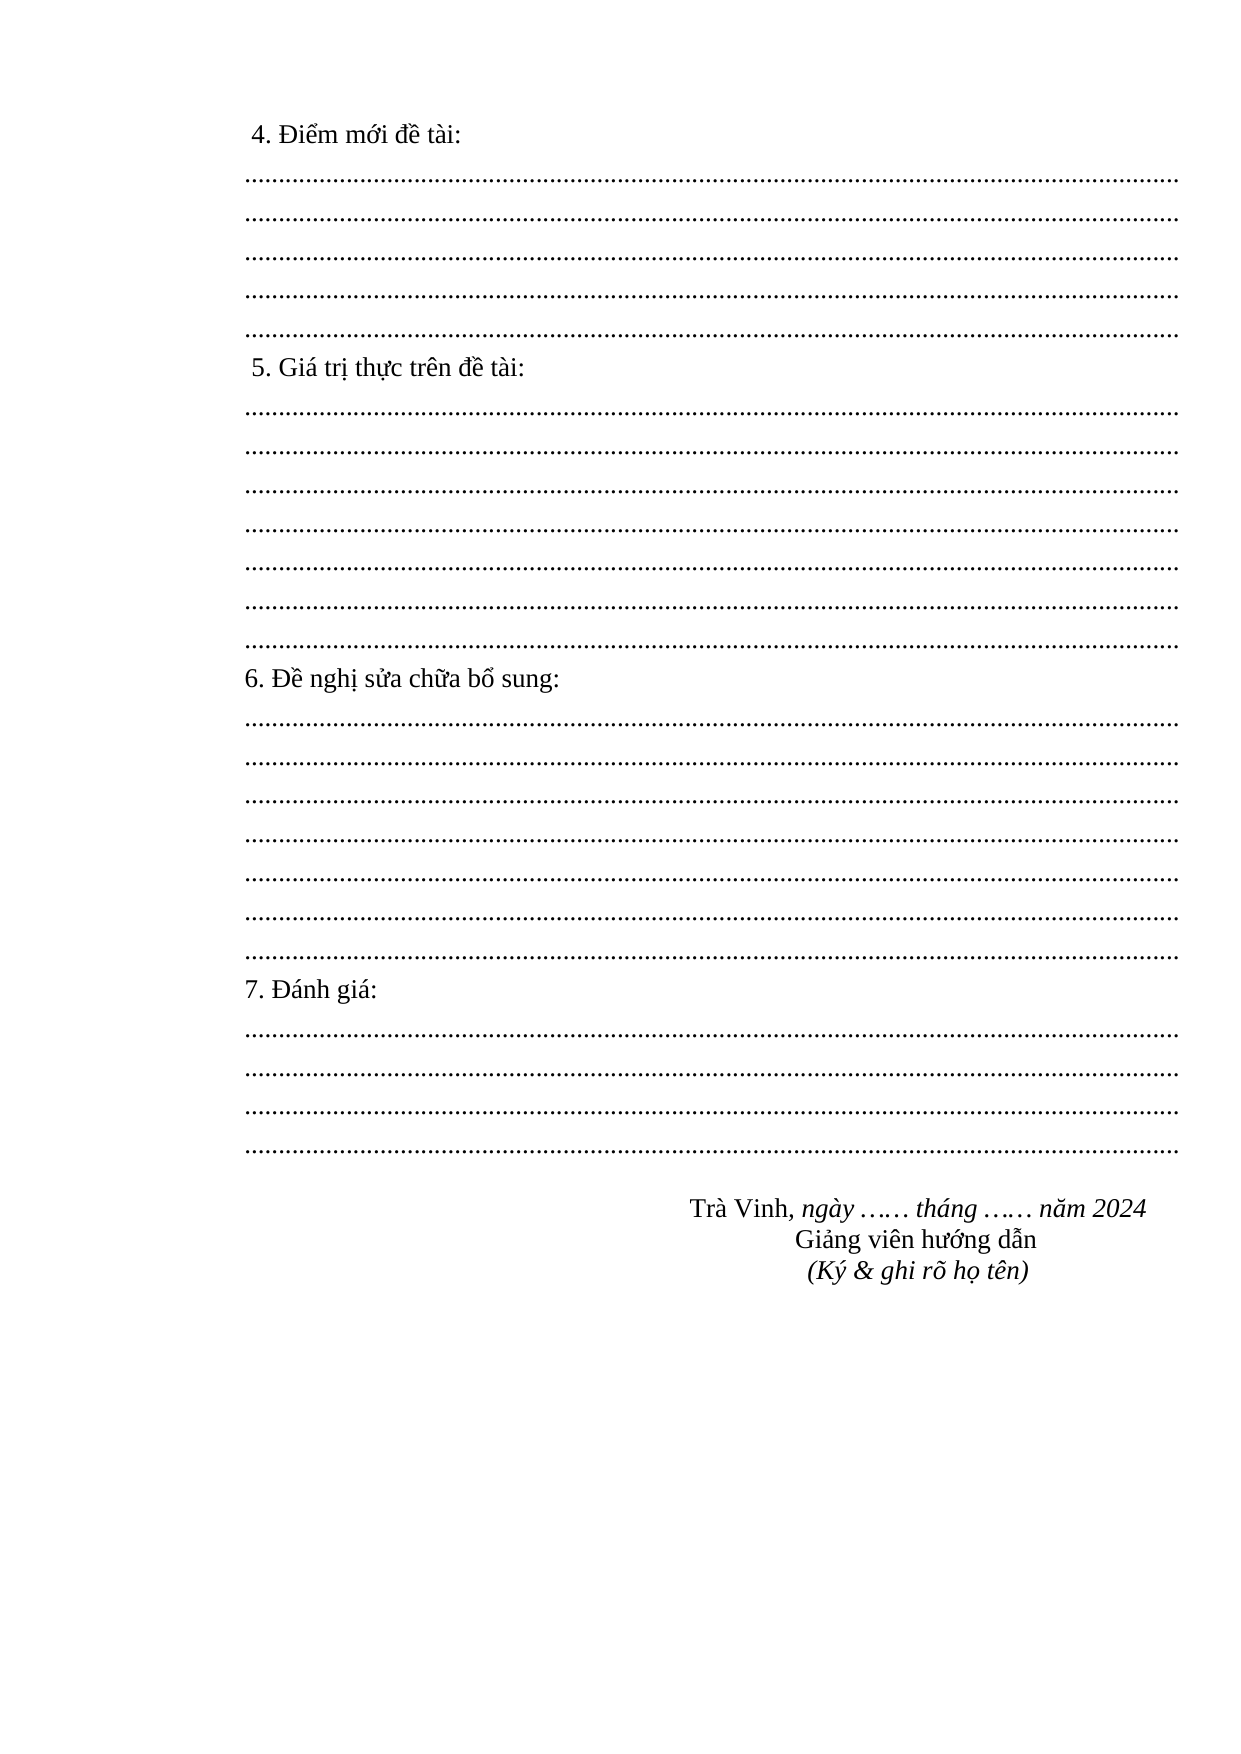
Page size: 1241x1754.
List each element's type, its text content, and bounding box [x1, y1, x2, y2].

text Trà Vinh, ngày …… tháng …… năm 2024 [244, 1192, 1122, 1223]
text (Ký & ghi rõ họ tên) [244, 1254, 1122, 1286]
text Giảng viên hướng dẫn [244, 1223, 1122, 1254]
text 6. Đề nghị sửa chữa bổ sung: [244, 662, 1122, 693]
text 7. Đánh giá: [244, 973, 1122, 1004]
text 5. Giá trị thực trên đề tài: [207, 351, 1122, 382]
text 4. Điểm mới đề tài: [207, 118, 1122, 149]
